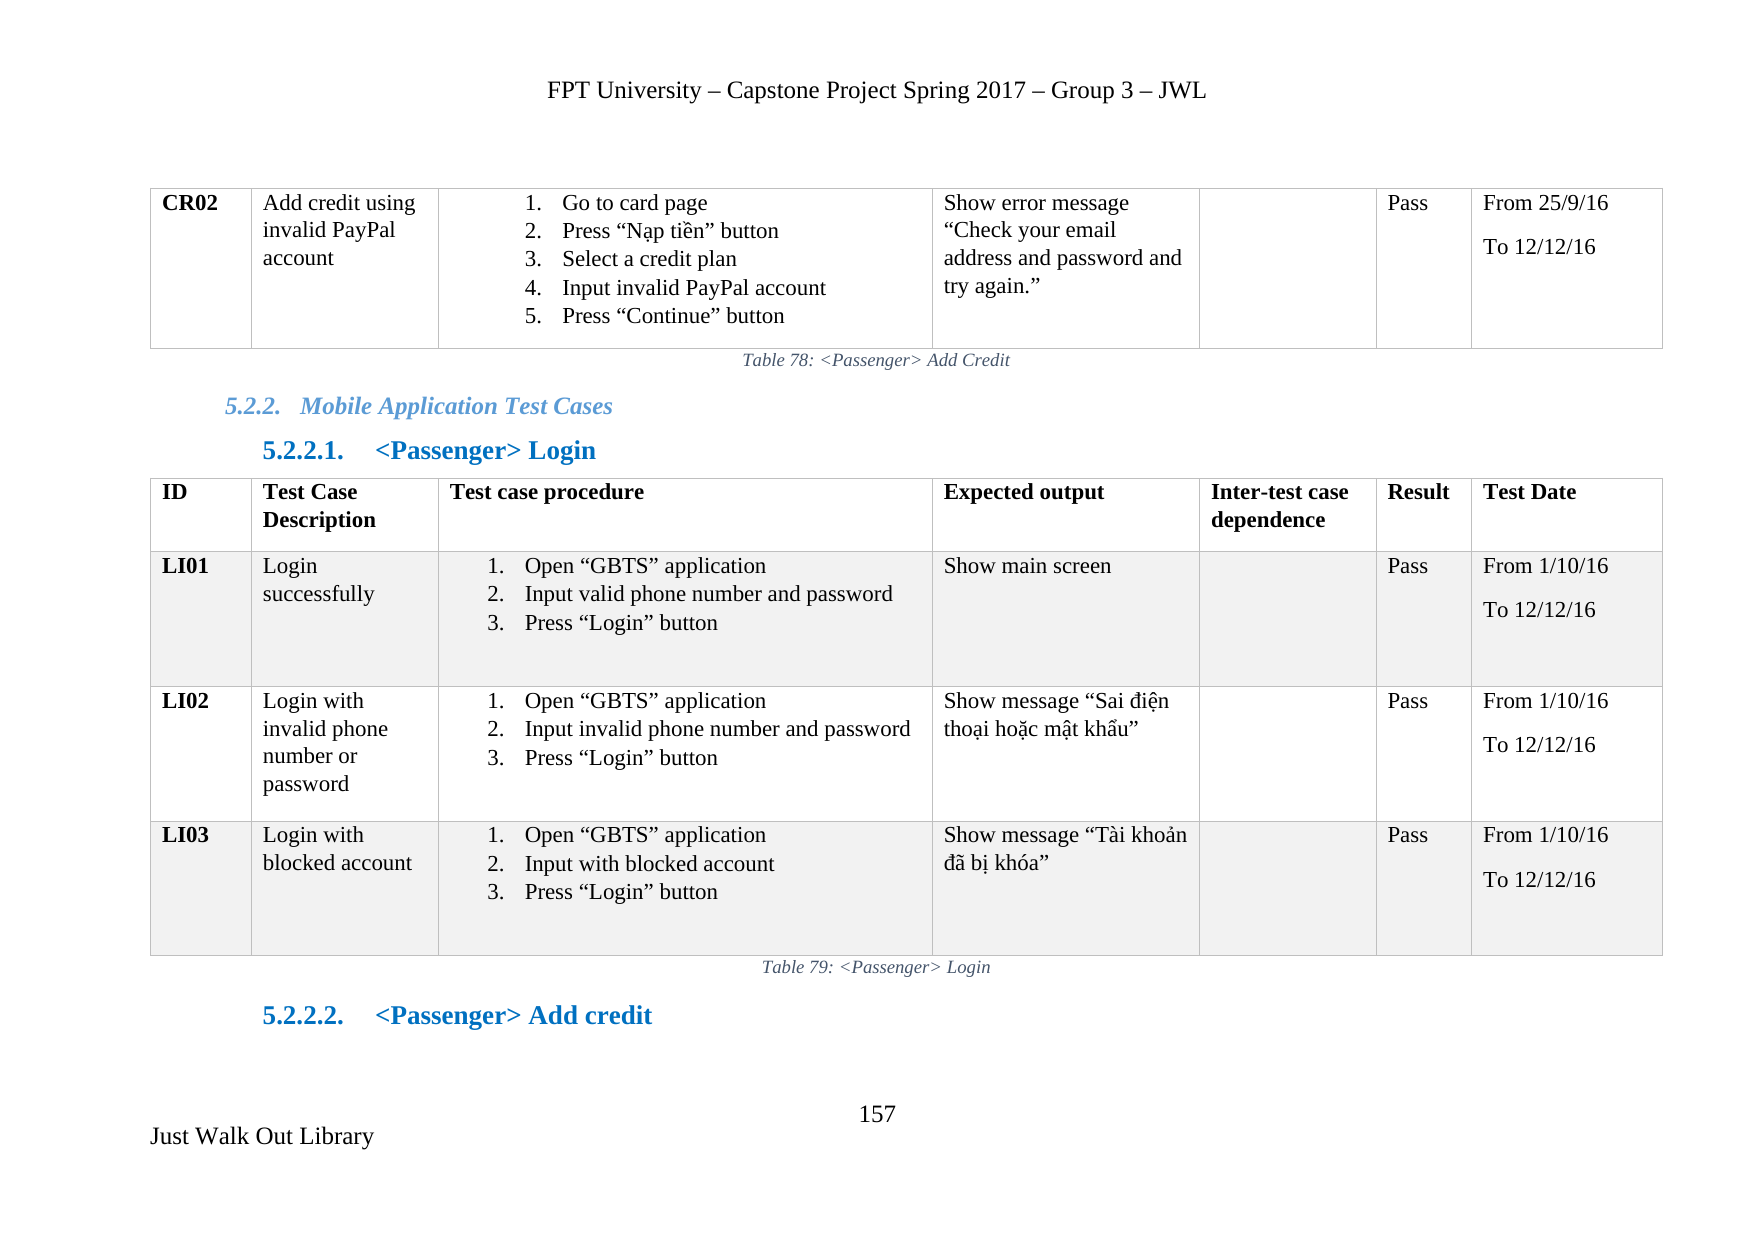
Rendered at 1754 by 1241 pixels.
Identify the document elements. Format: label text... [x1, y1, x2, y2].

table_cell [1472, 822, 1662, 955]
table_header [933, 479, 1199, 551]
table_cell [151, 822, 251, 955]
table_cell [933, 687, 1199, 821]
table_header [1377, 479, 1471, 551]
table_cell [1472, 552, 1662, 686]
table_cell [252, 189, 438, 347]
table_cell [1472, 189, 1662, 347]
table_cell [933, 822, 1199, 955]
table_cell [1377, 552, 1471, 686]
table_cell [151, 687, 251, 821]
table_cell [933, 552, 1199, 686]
text <Passenger> Login [262, 434, 1604, 465]
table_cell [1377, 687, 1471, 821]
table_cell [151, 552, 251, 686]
text Table 78: <Passenger> Add Credit [150, 349, 1604, 370]
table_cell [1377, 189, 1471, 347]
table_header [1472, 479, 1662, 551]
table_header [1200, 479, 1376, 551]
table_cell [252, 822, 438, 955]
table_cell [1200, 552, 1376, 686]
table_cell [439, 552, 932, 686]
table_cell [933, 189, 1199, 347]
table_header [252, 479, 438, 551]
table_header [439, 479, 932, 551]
text Table 79: <Passenger> Login [150, 956, 1604, 978]
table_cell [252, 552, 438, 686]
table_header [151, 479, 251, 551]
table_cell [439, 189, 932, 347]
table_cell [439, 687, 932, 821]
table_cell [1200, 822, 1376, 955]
subtitle Mobile Application Test Cases [225, 391, 1604, 419]
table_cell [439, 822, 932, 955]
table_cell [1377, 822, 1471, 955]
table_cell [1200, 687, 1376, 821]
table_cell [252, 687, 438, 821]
text <Passenger> Add credit [262, 999, 1604, 1030]
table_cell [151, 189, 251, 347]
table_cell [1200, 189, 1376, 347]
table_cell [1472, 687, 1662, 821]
